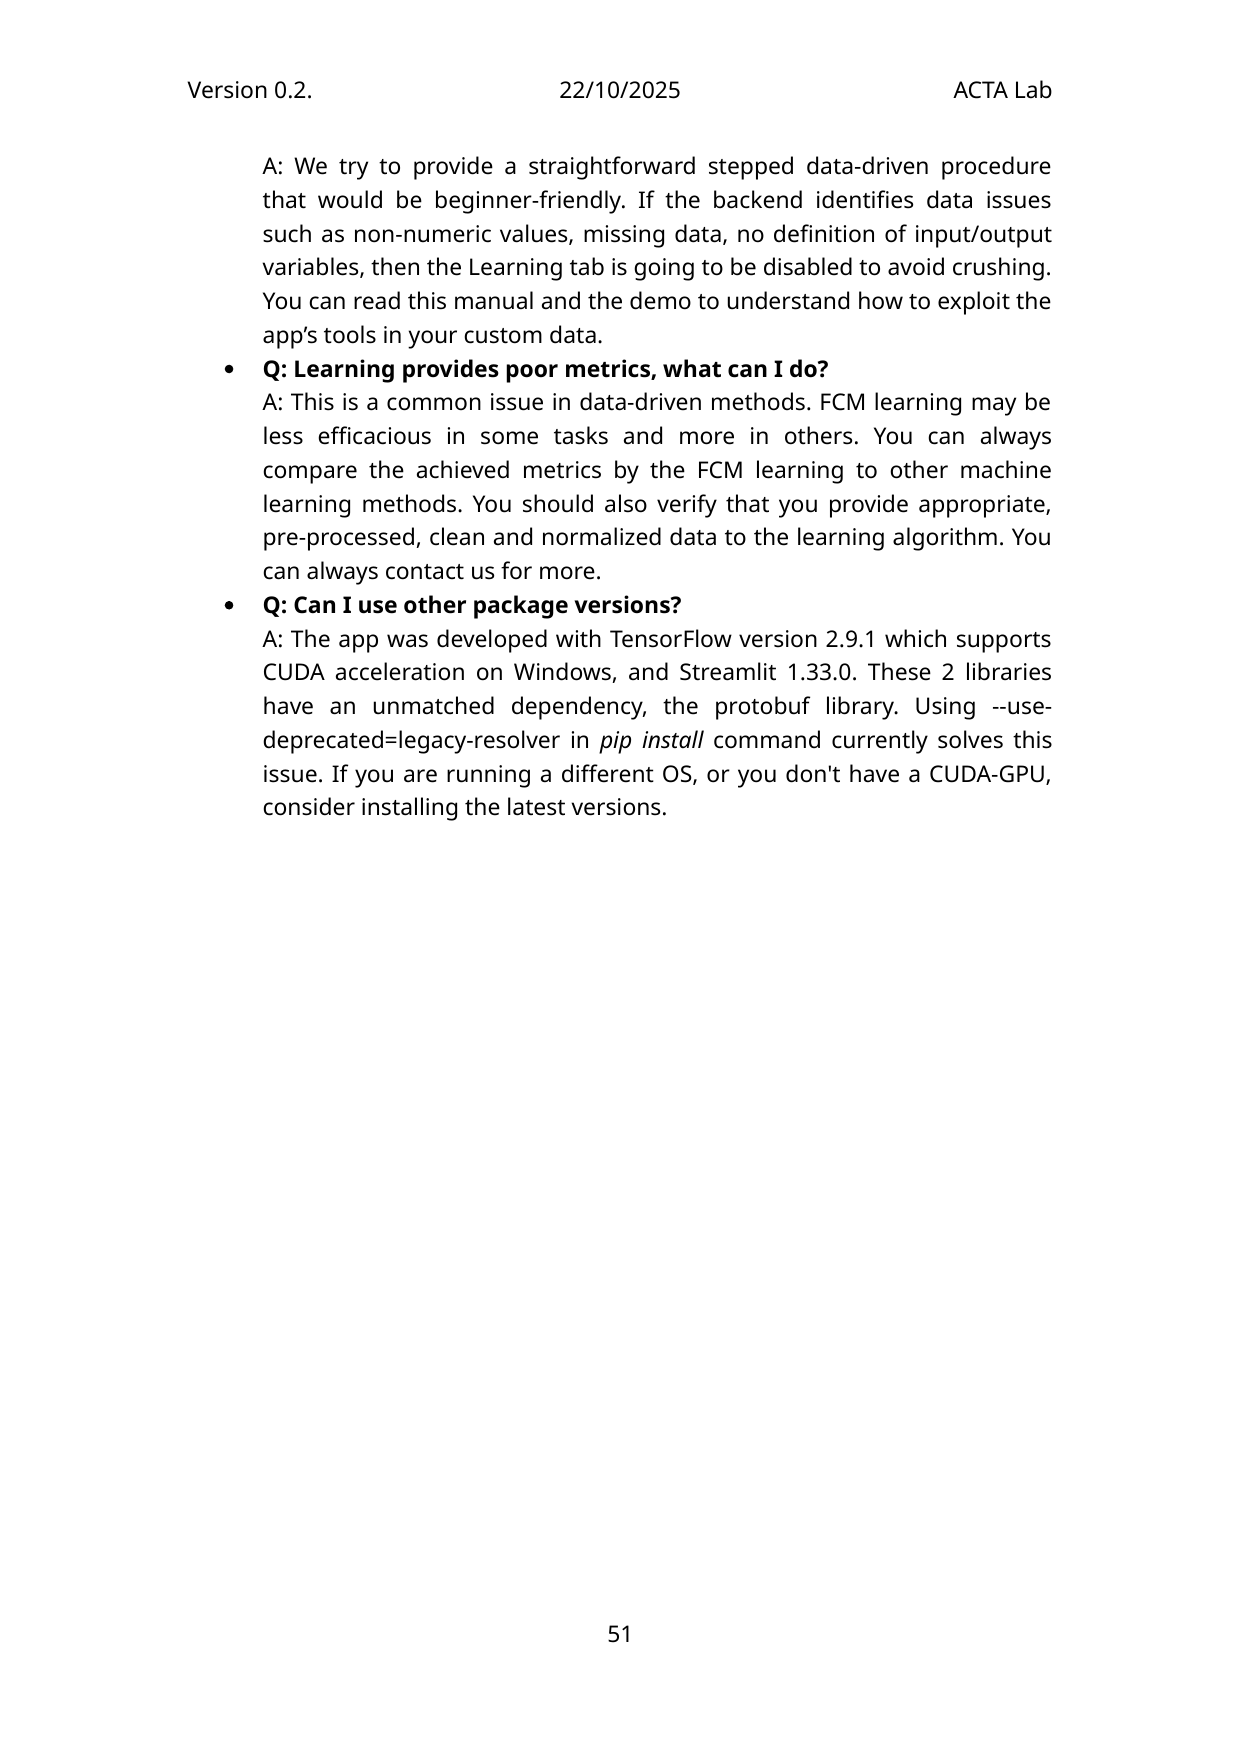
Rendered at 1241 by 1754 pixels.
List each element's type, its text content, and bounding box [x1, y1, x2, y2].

list A: This is a common issue in data-driven methods. FCM learning may be less efficacious in some tasks and more in others. You can always compare the achieved metrics by the FCM learning to other machine learning methods. You should also verify that you provide appropriate, pre-processed, clean and normalized data to the learning algorithm. You can always contact us for more. [262, 386, 1053, 586]
list Q: Learning provides poor metrics, what can I do? [225, 352, 1053, 384]
list A: We try to provide a straightforward stepped data-driven procedure that would be beginner-friendly. If the backend identifies data issues such as non-numeric values, missing data, no definition of input/output variables, then the Learning tab is going to be disabled to avoid crushing. You can read this manual and the demo to understand how to exploit the app’s tools in your custom data. [262, 150, 1053, 350]
list Q: Can I use other package versions? [225, 589, 1053, 620]
list A: The app was developed with TensorFlow version 2.9.1 which supports CUDA acceleration on Windows, and Streamlit 1.33.0. These 2 libraries have an unmatched dependency, the protobuf library. Using --use-deprecated=legacy-resolver in pip install command currently solves this issue. If you are running a different OS, or you don't have a CUDA-GPU, consider installing the latest versions. [262, 622, 1053, 822]
